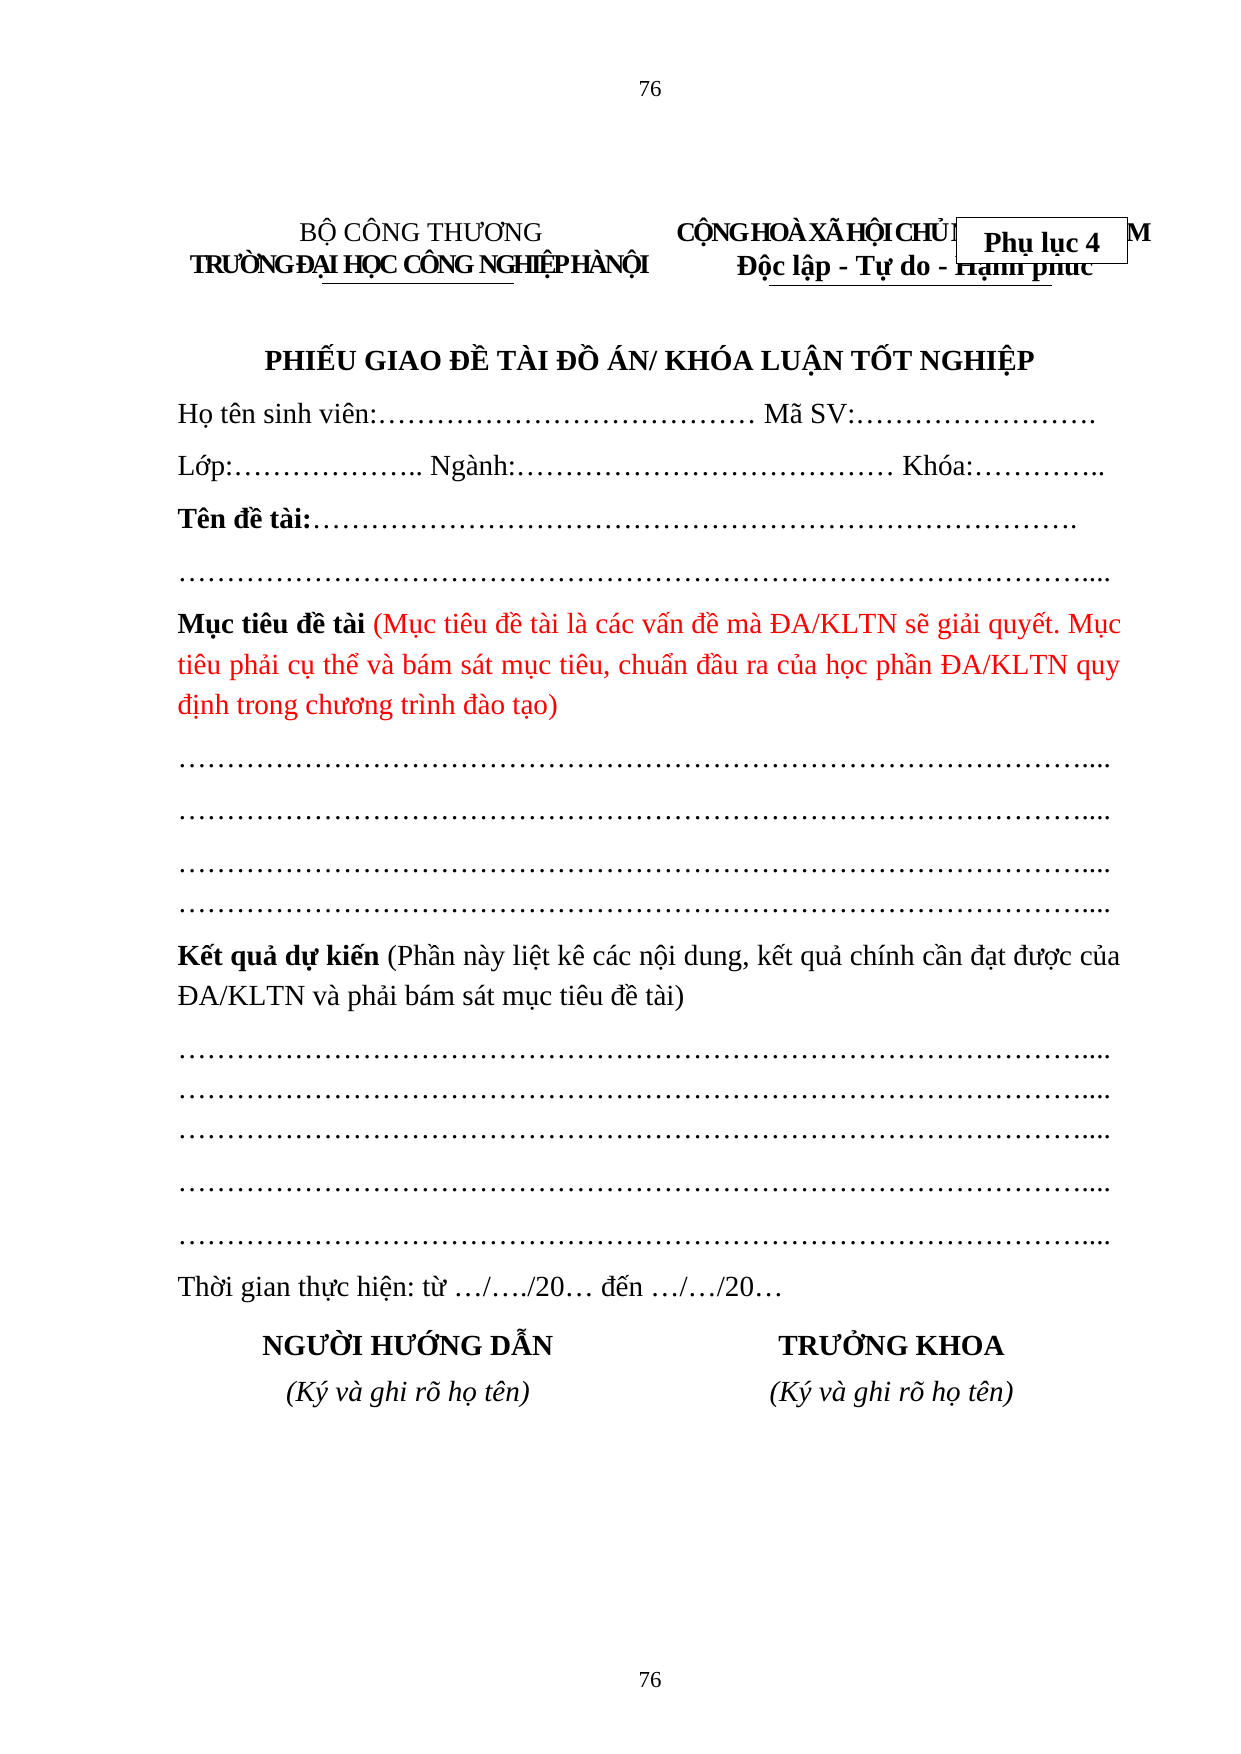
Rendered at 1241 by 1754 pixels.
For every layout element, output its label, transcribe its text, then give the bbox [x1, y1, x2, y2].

table_header NGƯỜI HƯỚNG DẪN (Ký và ghi rõ họ tên) [166, 1316, 649, 1512]
text …………………………………………………………………………………....…………………………………………………………………………………....………………………………………………………………………………….... [177, 1031, 1122, 1145]
table_header TRƯỞNG KHOA (Ký và ghi rõ họ tên) [649, 1316, 1133, 1512]
text ………………………………………………………………………………….... [177, 740, 1122, 773]
text Họ tên sinh viên:………………………………… Mã SV:……………………. [177, 396, 1122, 429]
text Kết quả dự kiến (Phần này liệt kê các nội dung, kết quả chính cần đạt được của ĐA/KLTN và phải bám sát mục tiêu đề tài) [177, 938, 1122, 1012]
text ………………………………………………………………………………….... [177, 1217, 1122, 1250]
text PHIẾU GIAO ĐỀ TÀI ĐỒ ÁN/ KHÓA LUẬN TỐT NGHIỆP [177, 343, 1122, 377]
table_header BỘ CÔNG THƯƠNG TRƯỜNG ĐẠI HỌC CÔNG NGHIỆP HÀNỘI [178, 217, 665, 290]
text Thời gian thực hiện: từ …/…./20… đến …/…/20… [177, 1269, 1122, 1303]
text ………………………………………………………………………………….... [177, 1164, 1122, 1198]
text ………………………………………………………………………………….... [177, 554, 1122, 587]
text Mục tiêu đề tài (Mục tiêu đề tài là các vấn đề mà ĐA/KLTN sẽ giải quyết. Mục tiêu phải cụ thể và bám sát mục tiêu, chuẩn đầu ra của học phần ĐA/KLTN quy định trong chương trình đào tạo) [177, 607, 1122, 721]
table_header CỘNG HOÀ XÃ HỘI CHỦ NGHĨA VIỆT NAM Độc lập - Tự do - Hạnh phúc [665, 217, 1165, 290]
text …………………………………………………………………………………....………………………………………………………………………………….... [177, 845, 1122, 919]
text ………………………………………………………………………………….... [177, 792, 1122, 826]
text Lớp:……………….. Ngành:………………………………… Khóa:………….. [177, 448, 1122, 482]
text Tên đề tài:……………………………………………………………………. [177, 501, 1122, 535]
